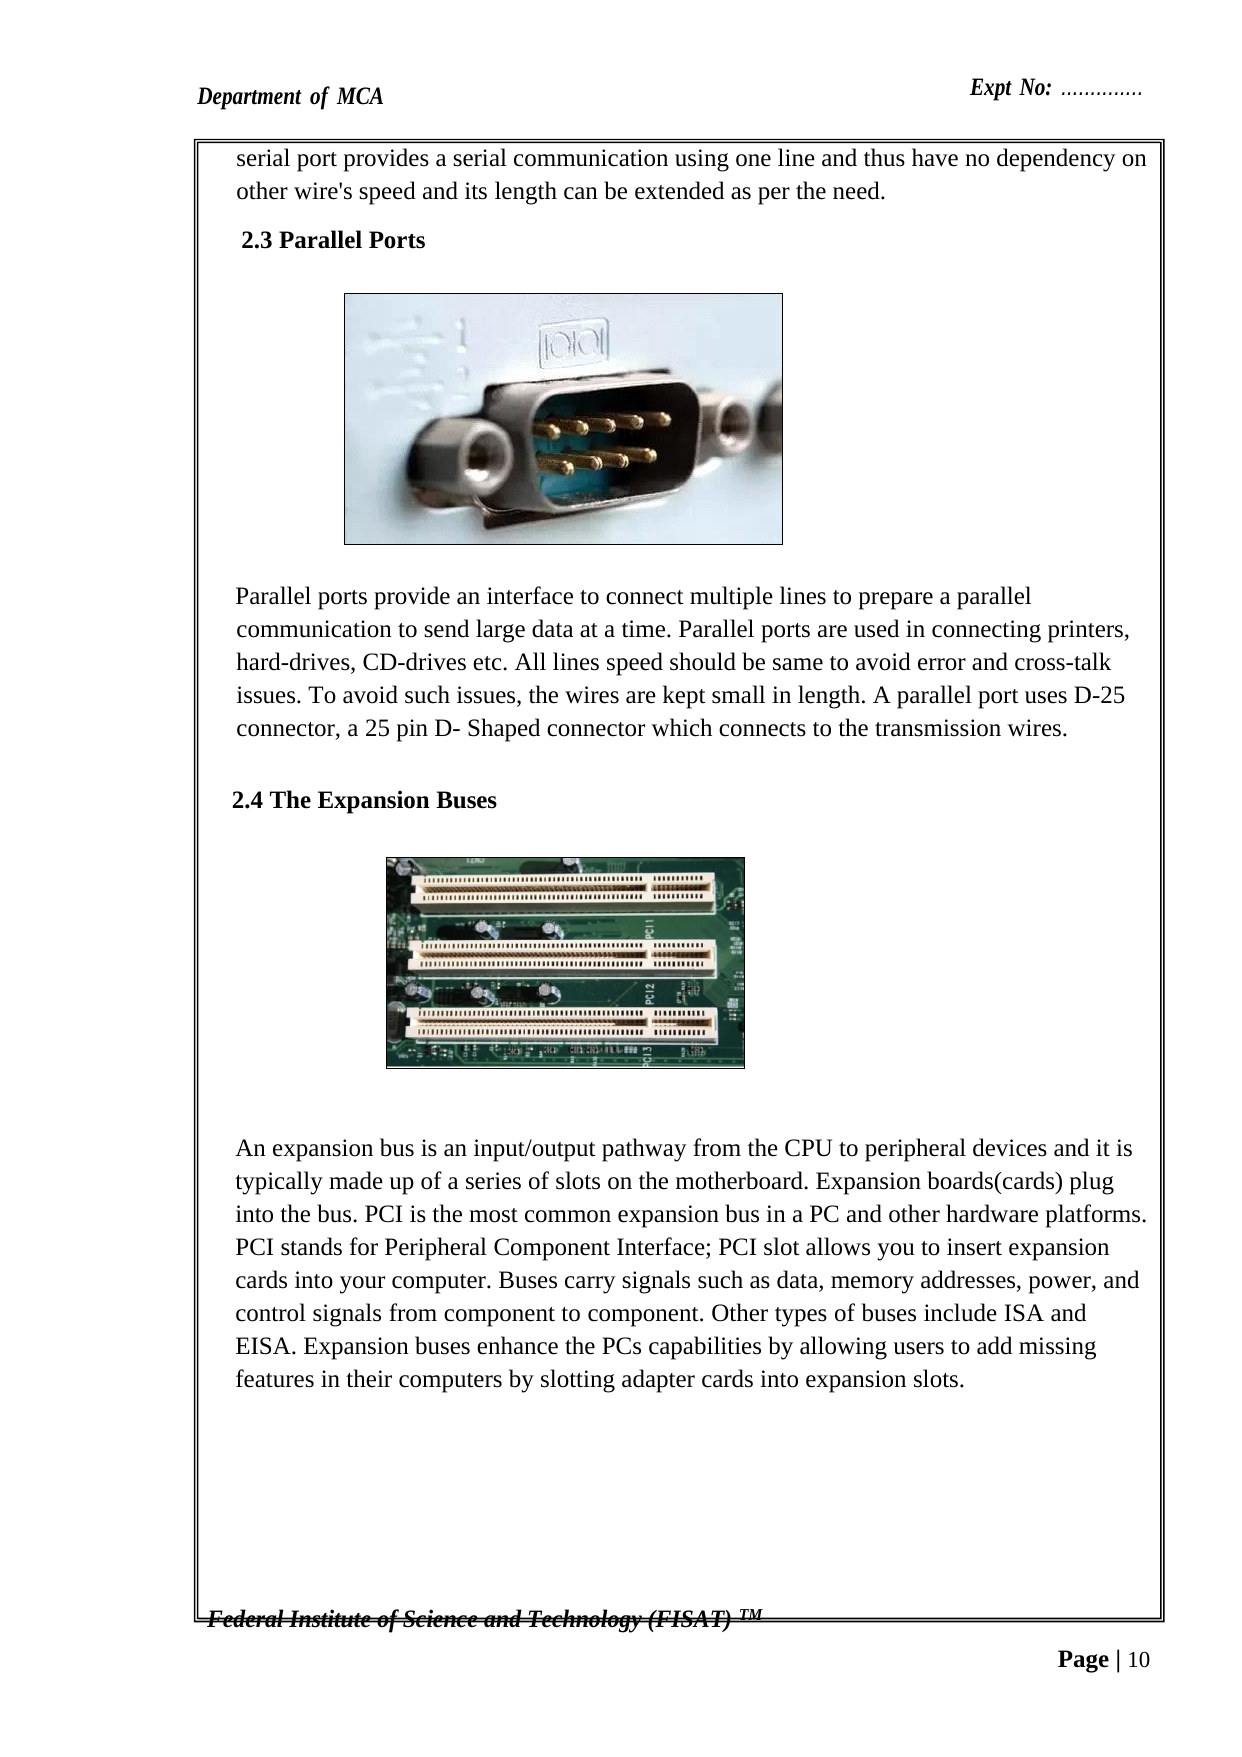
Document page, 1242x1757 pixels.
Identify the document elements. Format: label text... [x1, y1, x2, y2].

text Parallel ports provide an interface to connect multiple lines to prepare a parallel communication to send large data at a time. Parallel ports are used in connecting printers, hard-drives, CD-drives etc. All lines speed should be same to avoid error and cross-talk issues. To avoid such issues, the wires are kept small in length. A parallel port uses D-25 connector, a 25 pin D- Shaped connector which connects to the transmission wires. [235, 581, 1131, 742]
picture [345, 294, 782, 544]
text serial port provides a serial communication using one line and thus have no dependency on other wire's speed and its length can be extended as per the need. [236, 143, 1149, 205]
text Federal Institute of Science and Technology (FISAT) TM [207, 1604, 1217, 1633]
picture [387, 858, 744, 1068]
text An expansion bus is an input/output pathway from the CPU to peripheral devices and it is typically made up of a series of slots on the motherboard. Expansion boards(cards) plug into the bus. PCI is the most common expansion bus in a PC and other hardware platforms. PCI stands for Peripheral Component Interface; PCI slot allows you to insert expansion cards into your computer. Buses carry signals such as data, memory addresses, power, and control signals from component to component. Other types of buses include ISA and EISA. Expansion buses enhance the PCs capabilities by allowing users to add missing features in their computers by slotting adapter cards into expansion slots. [235, 1133, 1148, 1393]
subtitle Parallel Ports [241, 225, 1217, 254]
subtitle The Expansion Buses [232, 785, 1217, 814]
